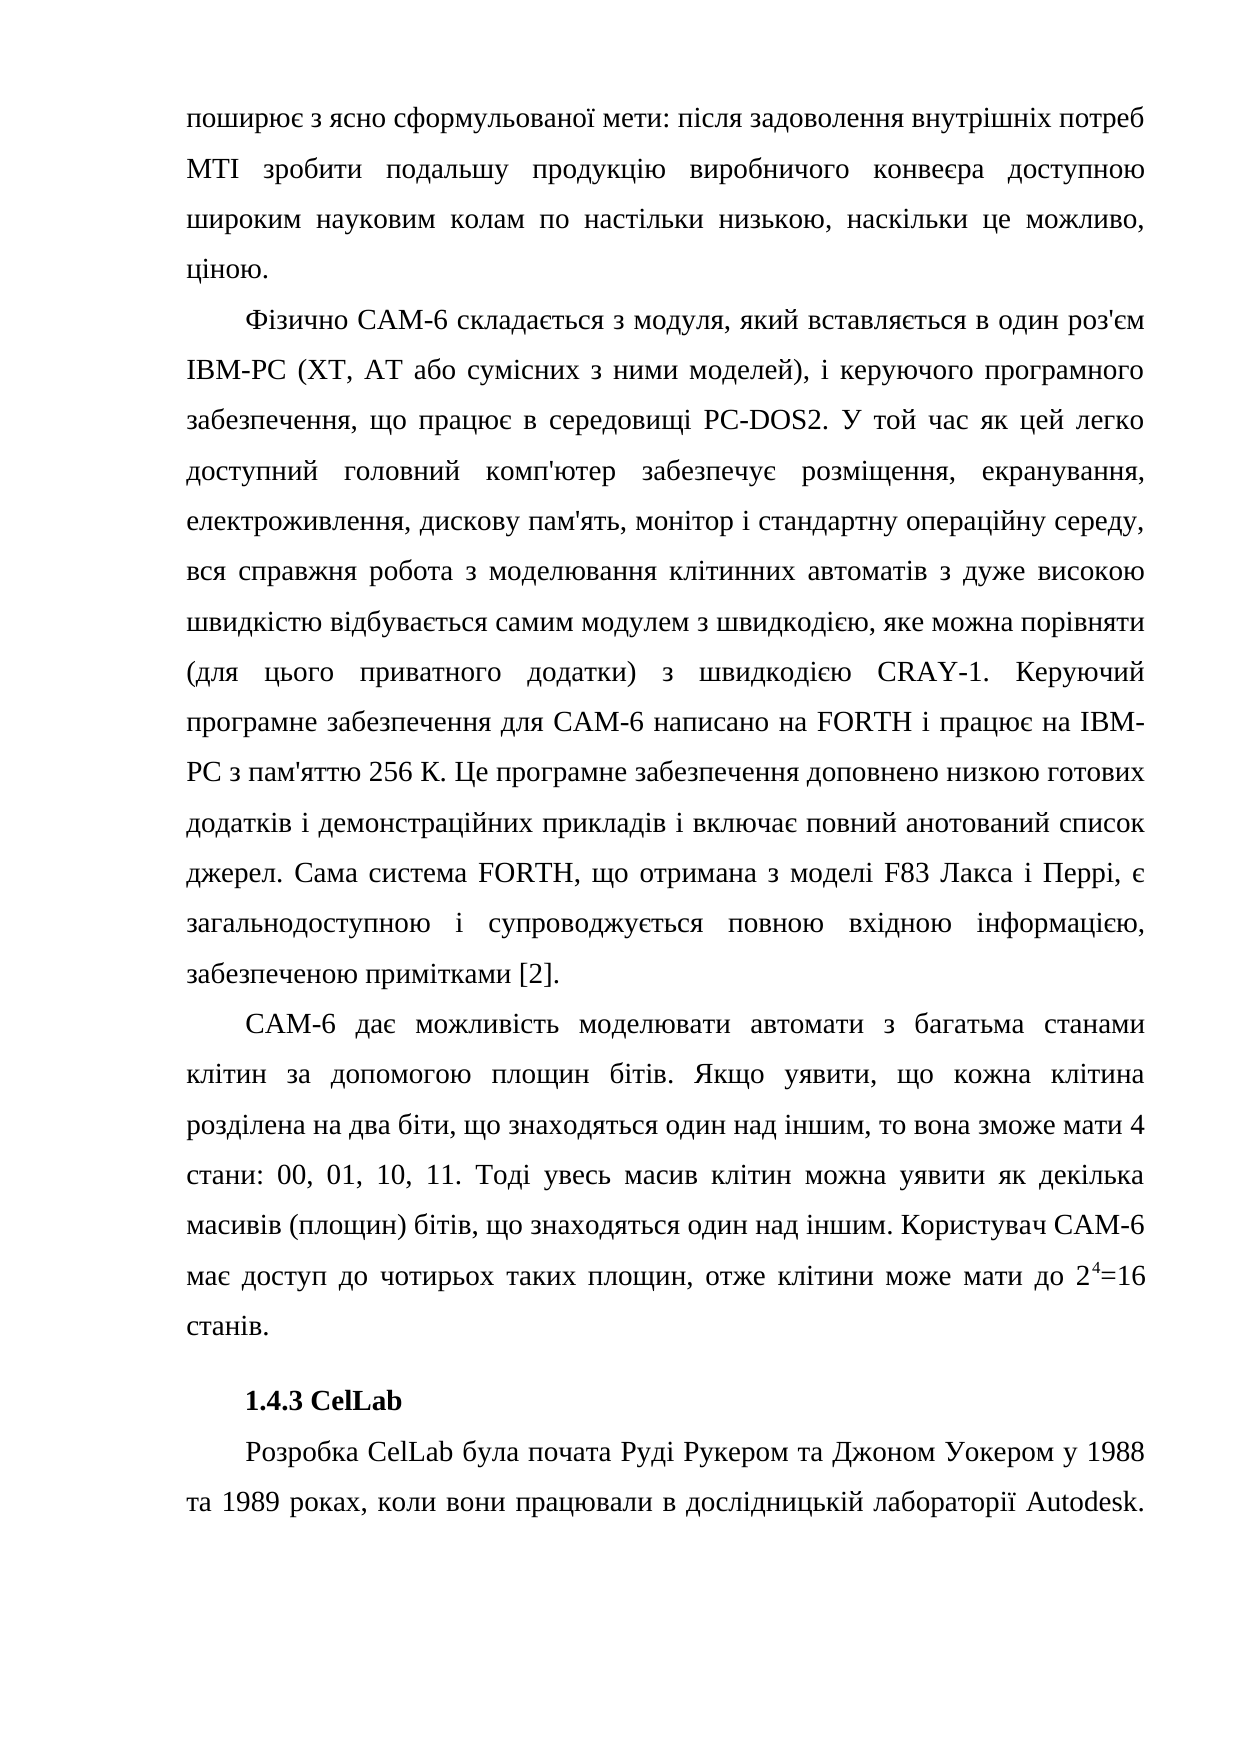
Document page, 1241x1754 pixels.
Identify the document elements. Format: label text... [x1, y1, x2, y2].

text Фізично САМ-6 складається з модуля, який вставляється в один роз'єм IBM-PC (XT, AT або сумісних з ними моделей), і керуючого програмного забезпечення, що працює в середовищі PC-DOS2. У той час як цей легко доступний головний комп'ютер забезпечує розміщення, екранування, електроживлення, дискову пам'ять, монітор і стандартну операційну середу, вся справжня робота з моделювання клітинних автоматів з дуже високою швидкістю відбувається самим модулем з швидкодією, яке можна порівняти (для цього приватного додатки) з швидкодією CRAY-1. Керуючий програмне забезпечення для САМ-6 написано на FORTH і працює на IBM-PC з пам'яттю 256 К. Це програмне забезпечення доповнено низкою готових додатків і демонстраційних прикладів і включає повний анотований список джерел. Сама система FORTH, що отримана з моделі F83 Лакса і Перрі, є загальнодоступною і супроводжується повною вхідною інформацією, забезпеченою примітками [2]. [186, 302, 1146, 989]
subtitle 1.4.3 CelLab [186, 1383, 1146, 1417]
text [186, 1434, 1146, 1517]
text САМ-6 дає можливість моделювати автомати з багатьма станами клітин за допомогою площин бітів. Якщо уявити, що кожна клітина розділена на два біти, що знаходяться один над іншим, то вона зможе мати 4 стани: 00, 01, 10, 11. Тоді увесь масив клітин можна уявити як декілька масивів (площин) бітів, що знаходяться один над іншим. Користувач САМ-6 має доступ до чотирьох таких площин, отже клітини може мати до 24=16 станів. [186, 1006, 1146, 1342]
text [186, 101, 1146, 285]
